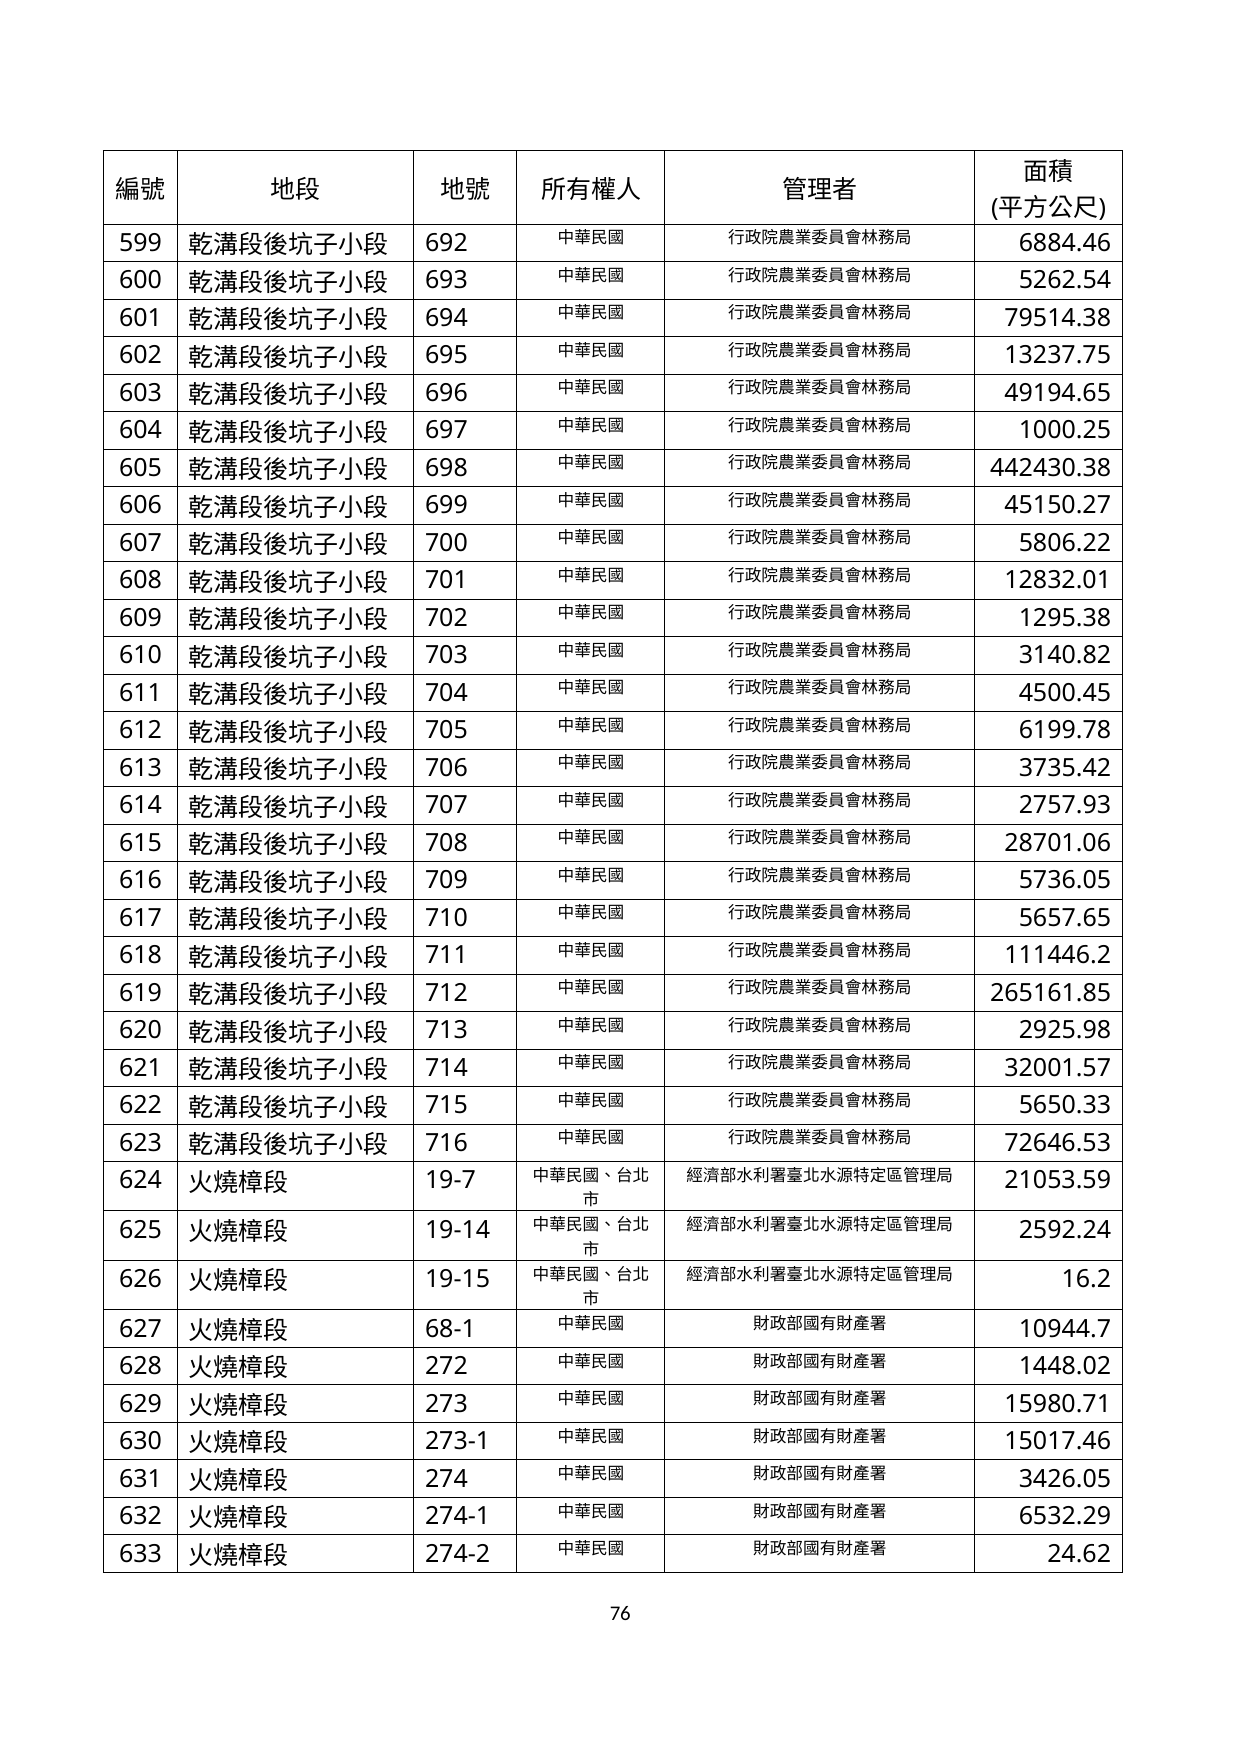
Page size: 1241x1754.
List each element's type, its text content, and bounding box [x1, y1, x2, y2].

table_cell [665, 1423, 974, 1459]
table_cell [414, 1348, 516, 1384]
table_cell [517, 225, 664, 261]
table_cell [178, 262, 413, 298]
table_header 地段 [178, 151, 413, 223]
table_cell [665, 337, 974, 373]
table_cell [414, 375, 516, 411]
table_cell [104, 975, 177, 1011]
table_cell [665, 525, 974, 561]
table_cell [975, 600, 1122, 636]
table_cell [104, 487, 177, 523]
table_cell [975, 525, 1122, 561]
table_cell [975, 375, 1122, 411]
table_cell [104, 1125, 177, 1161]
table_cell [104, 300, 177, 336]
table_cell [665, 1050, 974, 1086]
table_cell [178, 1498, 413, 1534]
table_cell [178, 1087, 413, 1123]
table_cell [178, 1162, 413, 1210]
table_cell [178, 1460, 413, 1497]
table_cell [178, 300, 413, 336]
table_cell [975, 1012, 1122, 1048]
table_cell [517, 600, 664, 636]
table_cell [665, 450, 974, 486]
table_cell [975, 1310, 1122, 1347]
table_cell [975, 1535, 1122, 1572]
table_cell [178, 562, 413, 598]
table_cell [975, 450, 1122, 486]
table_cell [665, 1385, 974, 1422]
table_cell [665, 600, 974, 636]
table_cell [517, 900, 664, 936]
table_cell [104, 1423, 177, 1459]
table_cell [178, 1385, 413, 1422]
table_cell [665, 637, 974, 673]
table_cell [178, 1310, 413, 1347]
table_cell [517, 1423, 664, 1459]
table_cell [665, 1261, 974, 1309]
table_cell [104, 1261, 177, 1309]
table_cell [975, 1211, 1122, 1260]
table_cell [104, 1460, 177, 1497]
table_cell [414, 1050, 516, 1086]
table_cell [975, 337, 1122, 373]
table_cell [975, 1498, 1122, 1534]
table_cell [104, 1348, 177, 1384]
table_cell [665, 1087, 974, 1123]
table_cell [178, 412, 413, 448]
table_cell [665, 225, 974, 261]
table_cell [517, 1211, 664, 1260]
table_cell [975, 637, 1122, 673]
table_header 管理者 [665, 151, 974, 223]
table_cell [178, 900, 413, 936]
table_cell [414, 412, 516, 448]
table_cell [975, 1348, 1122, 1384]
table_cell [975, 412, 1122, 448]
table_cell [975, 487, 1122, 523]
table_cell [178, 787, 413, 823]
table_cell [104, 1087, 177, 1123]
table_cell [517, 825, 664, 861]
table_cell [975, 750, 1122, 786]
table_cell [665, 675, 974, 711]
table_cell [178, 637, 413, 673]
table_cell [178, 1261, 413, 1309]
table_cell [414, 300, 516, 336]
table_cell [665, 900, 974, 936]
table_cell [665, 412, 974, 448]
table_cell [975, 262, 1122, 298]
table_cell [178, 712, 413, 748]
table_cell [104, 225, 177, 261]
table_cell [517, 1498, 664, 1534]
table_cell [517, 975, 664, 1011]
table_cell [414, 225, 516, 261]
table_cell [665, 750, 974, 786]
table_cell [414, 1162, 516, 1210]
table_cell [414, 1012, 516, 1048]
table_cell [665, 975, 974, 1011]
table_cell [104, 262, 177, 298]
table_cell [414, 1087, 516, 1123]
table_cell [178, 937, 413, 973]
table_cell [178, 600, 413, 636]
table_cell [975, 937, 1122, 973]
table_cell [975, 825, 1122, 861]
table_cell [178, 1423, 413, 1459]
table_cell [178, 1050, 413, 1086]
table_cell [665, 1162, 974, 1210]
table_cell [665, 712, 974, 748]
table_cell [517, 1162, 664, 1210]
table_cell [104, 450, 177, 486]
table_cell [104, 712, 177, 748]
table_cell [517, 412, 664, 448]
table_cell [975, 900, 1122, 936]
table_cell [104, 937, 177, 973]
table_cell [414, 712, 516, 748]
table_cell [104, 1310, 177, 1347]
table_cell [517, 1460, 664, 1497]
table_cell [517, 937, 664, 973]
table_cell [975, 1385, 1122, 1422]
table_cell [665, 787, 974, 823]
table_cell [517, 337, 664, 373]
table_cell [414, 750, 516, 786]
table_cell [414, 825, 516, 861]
table_header 編號 [104, 151, 177, 223]
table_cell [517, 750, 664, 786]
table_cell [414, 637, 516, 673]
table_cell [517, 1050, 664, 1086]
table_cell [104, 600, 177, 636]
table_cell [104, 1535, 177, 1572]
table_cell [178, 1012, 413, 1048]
table_header 地號 [414, 151, 516, 223]
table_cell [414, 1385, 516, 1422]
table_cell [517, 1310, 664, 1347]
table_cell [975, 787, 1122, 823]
table_header 面積 (平方公尺) [975, 151, 1122, 223]
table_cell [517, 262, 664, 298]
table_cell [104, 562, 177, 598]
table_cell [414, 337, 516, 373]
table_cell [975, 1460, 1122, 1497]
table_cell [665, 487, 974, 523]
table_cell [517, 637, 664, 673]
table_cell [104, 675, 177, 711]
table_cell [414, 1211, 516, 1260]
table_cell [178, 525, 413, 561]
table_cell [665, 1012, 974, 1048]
table_header 所有權人 [517, 151, 664, 223]
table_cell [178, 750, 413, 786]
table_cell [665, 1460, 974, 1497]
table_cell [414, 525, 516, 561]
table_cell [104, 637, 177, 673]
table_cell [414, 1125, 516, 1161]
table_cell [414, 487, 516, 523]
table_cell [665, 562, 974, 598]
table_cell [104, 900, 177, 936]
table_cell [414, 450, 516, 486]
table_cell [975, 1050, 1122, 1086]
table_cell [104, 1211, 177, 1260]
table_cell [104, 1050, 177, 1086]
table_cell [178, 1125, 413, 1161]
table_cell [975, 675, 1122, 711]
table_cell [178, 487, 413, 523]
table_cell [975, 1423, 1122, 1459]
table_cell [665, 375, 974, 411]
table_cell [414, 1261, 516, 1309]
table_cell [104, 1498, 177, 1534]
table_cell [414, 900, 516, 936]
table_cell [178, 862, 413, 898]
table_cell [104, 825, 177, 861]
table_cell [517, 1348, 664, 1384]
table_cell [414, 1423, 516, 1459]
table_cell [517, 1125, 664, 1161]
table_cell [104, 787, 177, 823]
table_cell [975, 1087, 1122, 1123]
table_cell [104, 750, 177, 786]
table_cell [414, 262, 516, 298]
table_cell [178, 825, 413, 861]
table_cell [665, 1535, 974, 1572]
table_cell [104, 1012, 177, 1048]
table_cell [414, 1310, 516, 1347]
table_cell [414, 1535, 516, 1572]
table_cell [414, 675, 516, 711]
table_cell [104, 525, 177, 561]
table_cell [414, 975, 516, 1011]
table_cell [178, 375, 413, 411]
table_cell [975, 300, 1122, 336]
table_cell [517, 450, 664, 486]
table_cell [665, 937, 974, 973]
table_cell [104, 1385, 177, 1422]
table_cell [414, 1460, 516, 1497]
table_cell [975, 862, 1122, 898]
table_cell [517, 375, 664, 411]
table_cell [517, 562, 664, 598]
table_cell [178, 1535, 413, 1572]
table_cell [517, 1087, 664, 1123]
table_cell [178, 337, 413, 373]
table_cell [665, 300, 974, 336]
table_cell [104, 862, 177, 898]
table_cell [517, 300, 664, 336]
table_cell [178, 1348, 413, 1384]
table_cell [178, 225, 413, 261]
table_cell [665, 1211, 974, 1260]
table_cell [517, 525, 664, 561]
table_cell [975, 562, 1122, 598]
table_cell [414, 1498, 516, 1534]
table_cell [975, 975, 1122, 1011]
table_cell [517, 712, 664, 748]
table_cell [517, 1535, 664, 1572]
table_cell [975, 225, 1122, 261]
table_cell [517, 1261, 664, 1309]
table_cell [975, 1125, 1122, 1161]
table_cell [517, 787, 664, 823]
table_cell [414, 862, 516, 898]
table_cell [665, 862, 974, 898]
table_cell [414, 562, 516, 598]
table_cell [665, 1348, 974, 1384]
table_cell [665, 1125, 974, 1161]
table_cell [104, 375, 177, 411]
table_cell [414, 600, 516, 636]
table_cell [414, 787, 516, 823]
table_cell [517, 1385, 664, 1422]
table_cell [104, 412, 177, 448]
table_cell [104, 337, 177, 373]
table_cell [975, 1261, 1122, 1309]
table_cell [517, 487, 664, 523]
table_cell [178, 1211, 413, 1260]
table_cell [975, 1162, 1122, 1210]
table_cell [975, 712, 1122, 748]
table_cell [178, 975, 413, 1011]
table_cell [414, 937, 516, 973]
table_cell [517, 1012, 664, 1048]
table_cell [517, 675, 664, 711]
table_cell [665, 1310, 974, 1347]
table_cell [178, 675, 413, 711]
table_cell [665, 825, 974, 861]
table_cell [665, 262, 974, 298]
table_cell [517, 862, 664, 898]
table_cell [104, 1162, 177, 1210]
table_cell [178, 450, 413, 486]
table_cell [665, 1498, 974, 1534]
